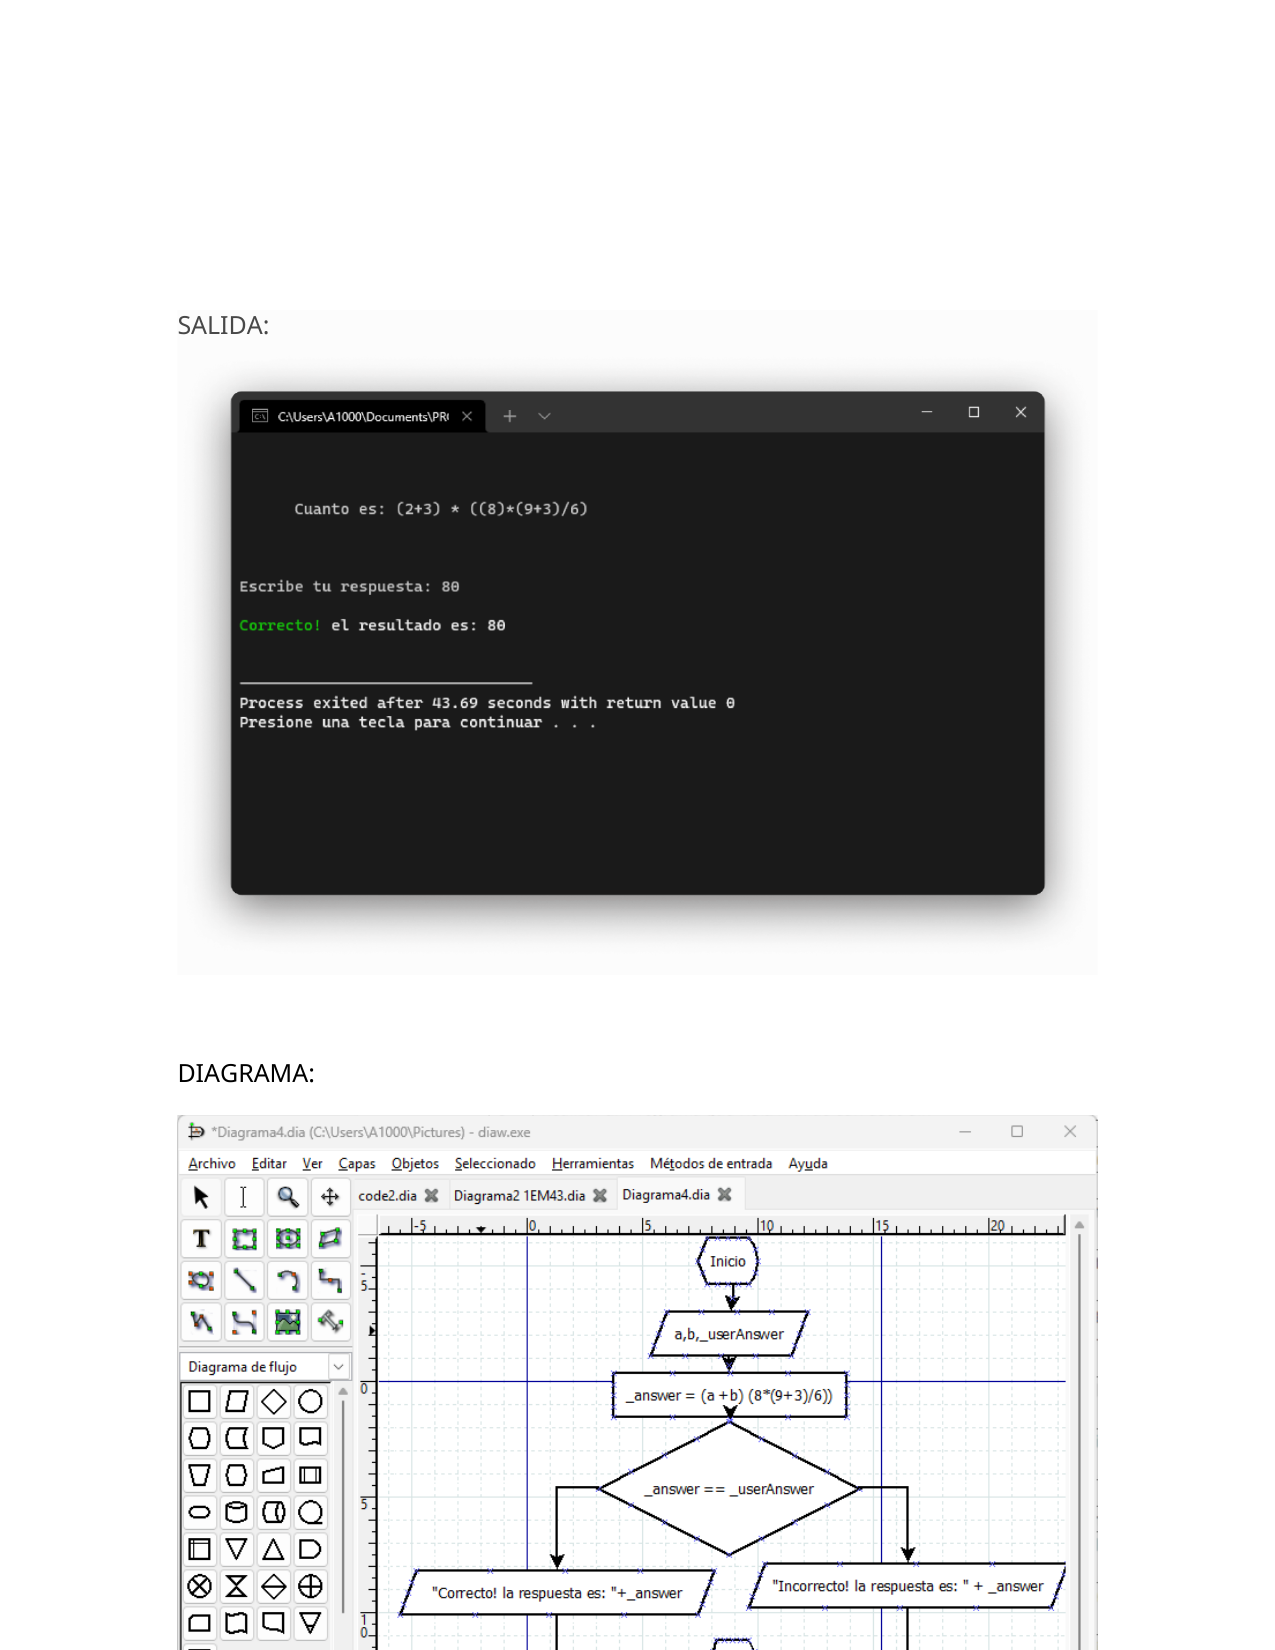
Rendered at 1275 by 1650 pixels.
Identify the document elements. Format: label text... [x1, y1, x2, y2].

picture [177, 1115, 1098, 1650]
text DIAGRAMA: [177, 1056, 1098, 1090]
picture [177, 310, 1098, 975]
